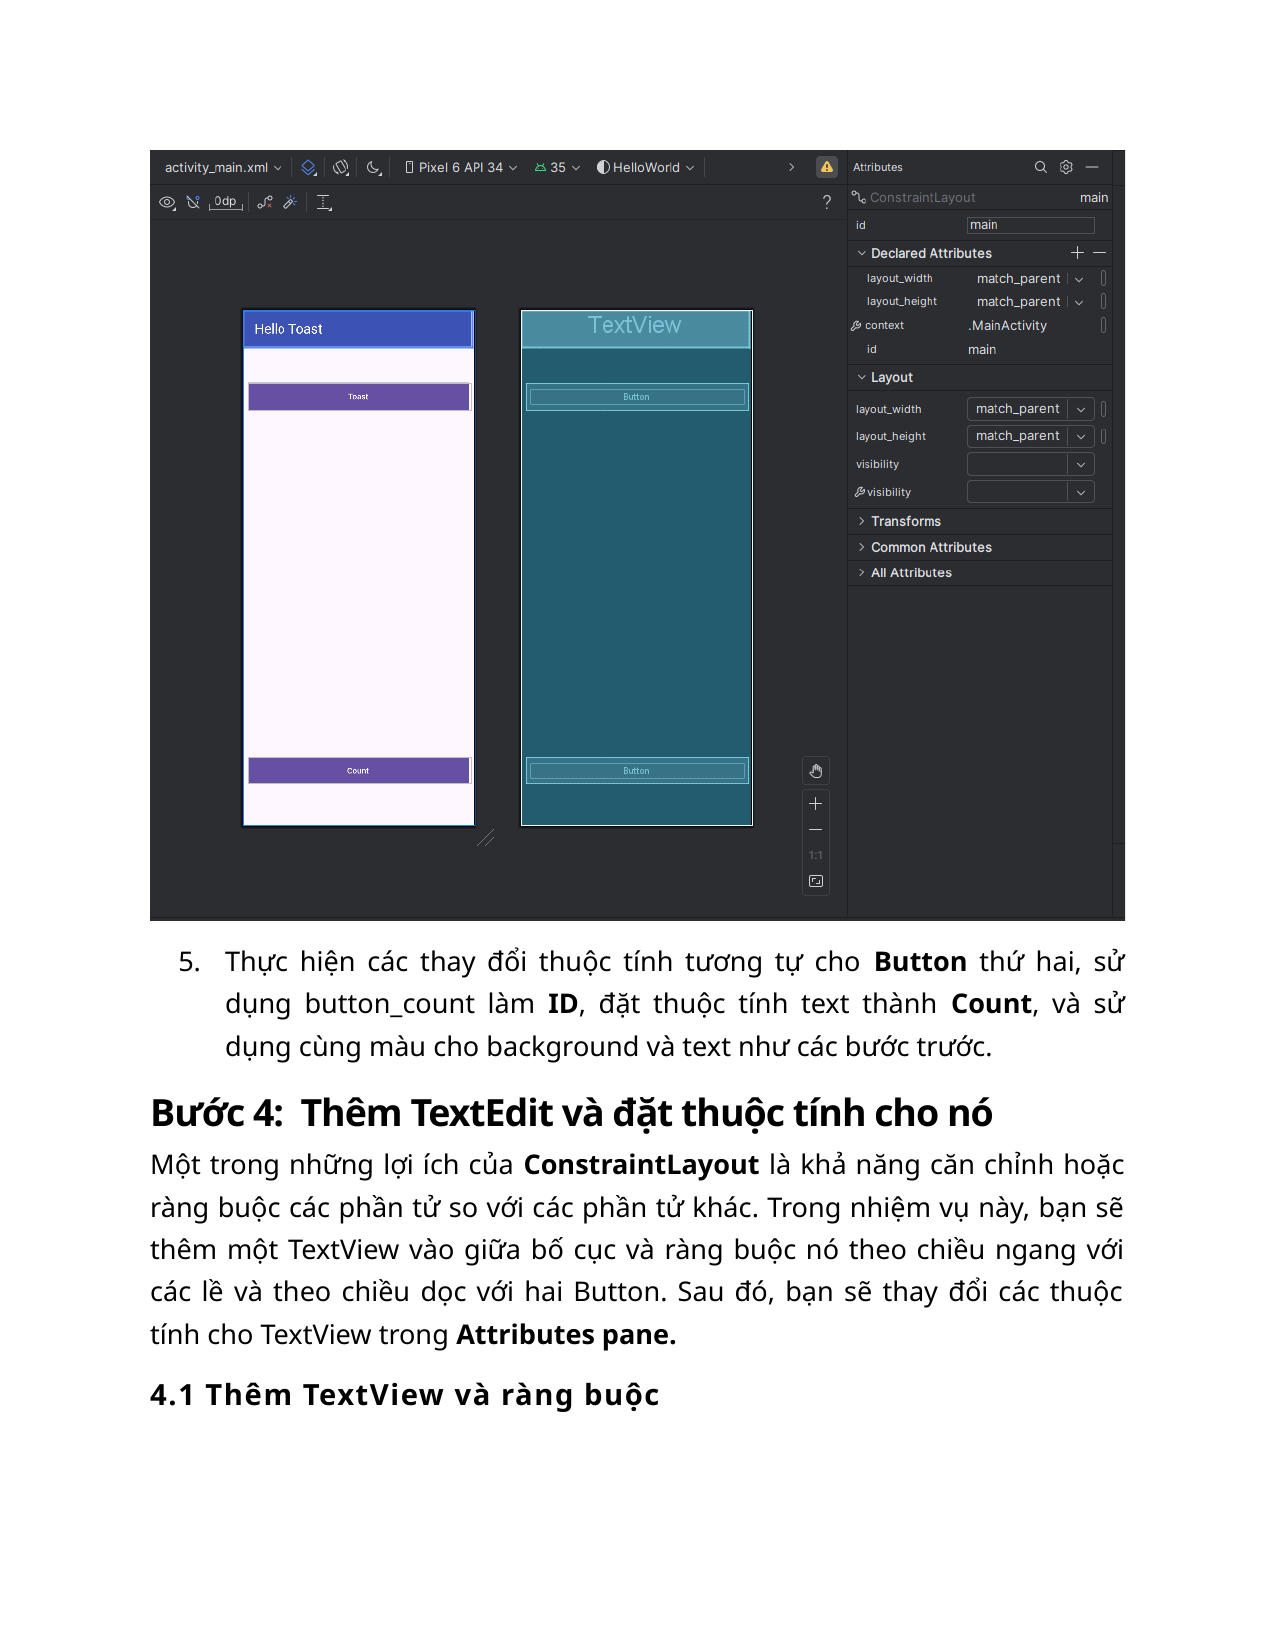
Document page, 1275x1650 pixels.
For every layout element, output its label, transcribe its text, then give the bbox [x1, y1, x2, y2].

list Thực hiện các thay đổi thuộc tính tương tự cho Button thứ hai, sử dụng button_count làm ID, đặt thuộc tính text thành Count, và sử dụng cùng màu cho background và text như các bước trước. [178, 942, 1125, 1064]
subtitle 4.1 Thêm TextView và ràng buộc [150, 1374, 1125, 1414]
title Bước 4: Thêm TextEdit và đặt thuộc tính cho nó [150, 1086, 1125, 1137]
text Một trong những lợi ích của ConstraintLayout là khả năng căn chỉnh hoặc ràng buộc các phần tử so với các phần tử khác. Trong nhiệm vụ này, bạn sẽ thêm một TextView vào giữa bố cục và ràng buộc nó theo chiều ngang với các lề và theo chiều dọc với hai Button. Sau đó, bạn sẽ thay đổi các thuộc tính cho TextView trong Attributes pane. [150, 1146, 1125, 1352]
picture [150, 150, 1125, 921]
